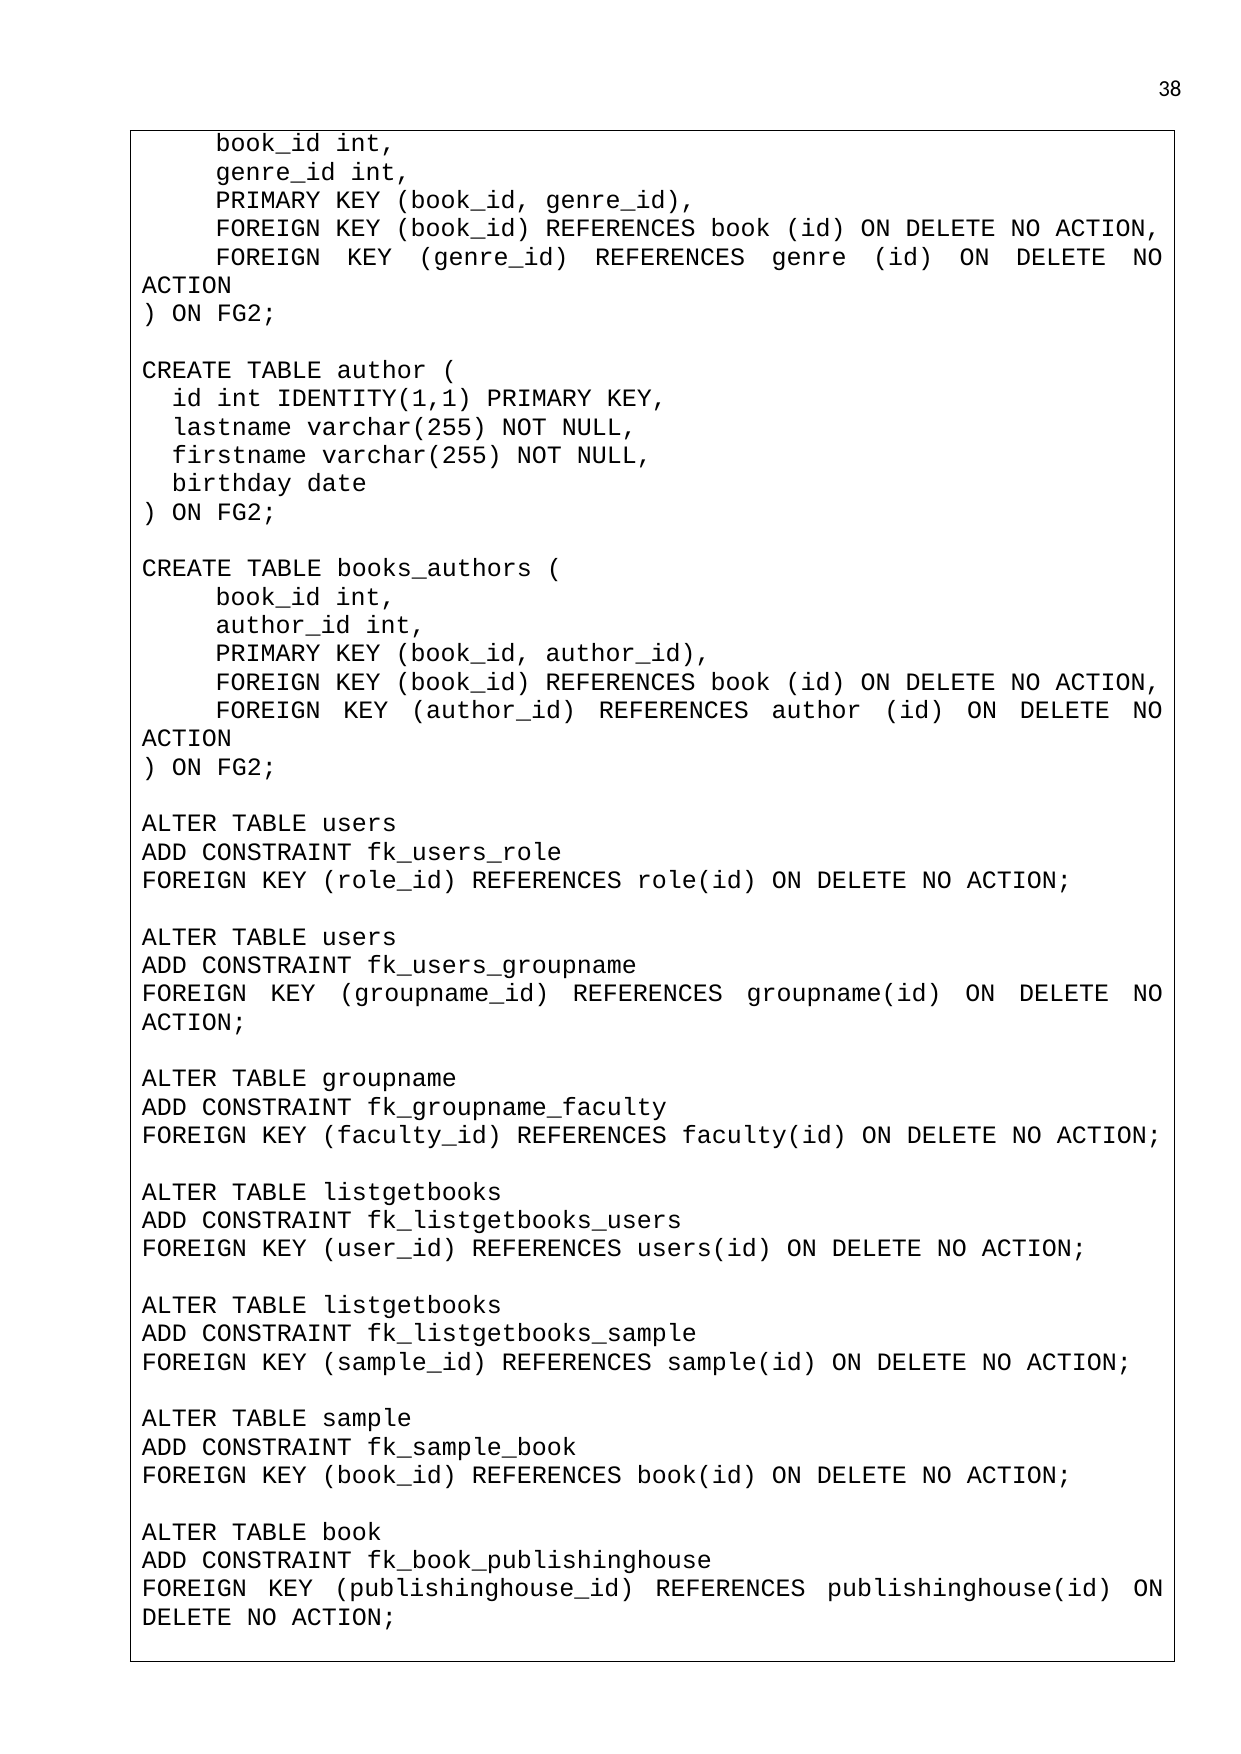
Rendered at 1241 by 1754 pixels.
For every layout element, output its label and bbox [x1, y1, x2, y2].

table_header [131, 131, 1174, 1661]
